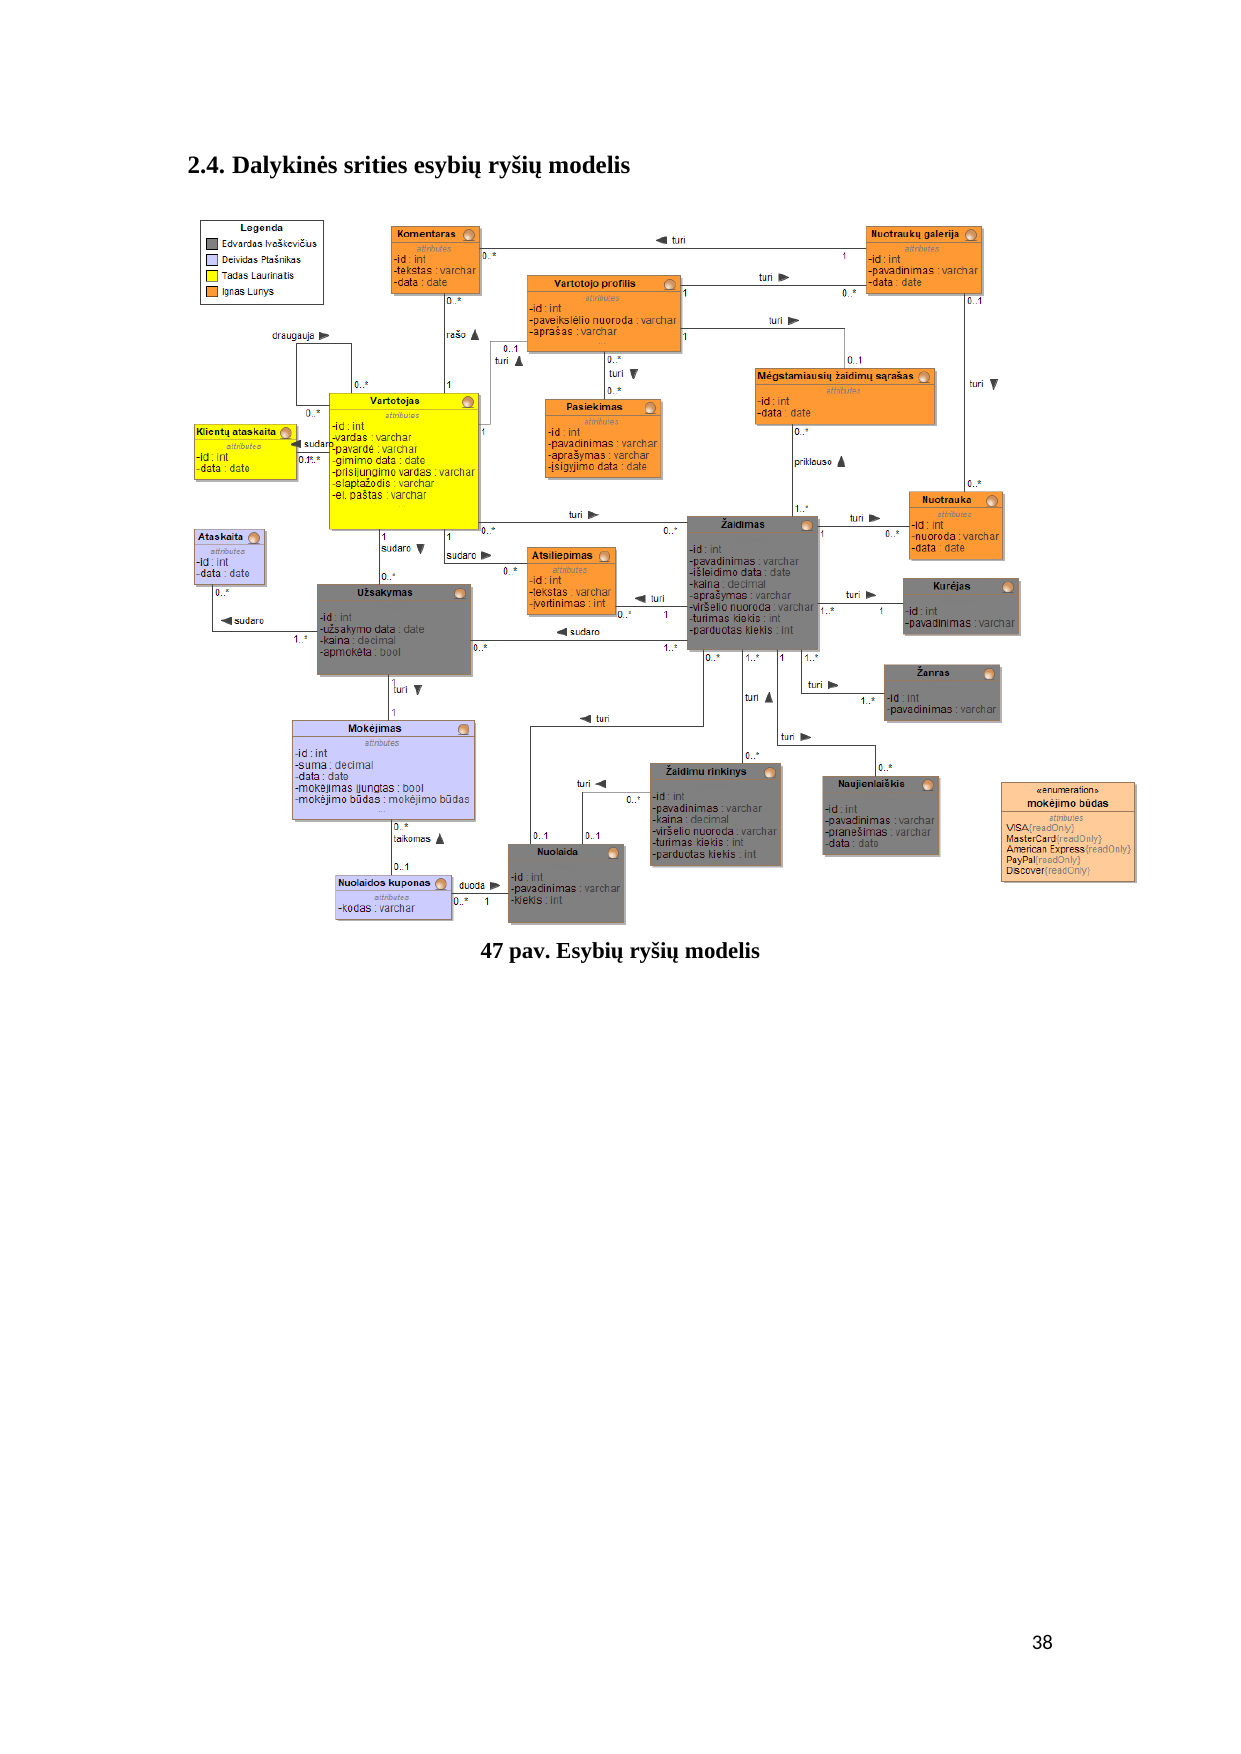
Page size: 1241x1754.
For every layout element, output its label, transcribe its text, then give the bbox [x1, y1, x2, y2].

subtitle Dalykinės srities esybių ryšių modelis [187, 150, 1053, 179]
picture [187, 202, 1146, 938]
text 47 pav. Esybių ryšių modelis [187, 938, 1053, 963]
